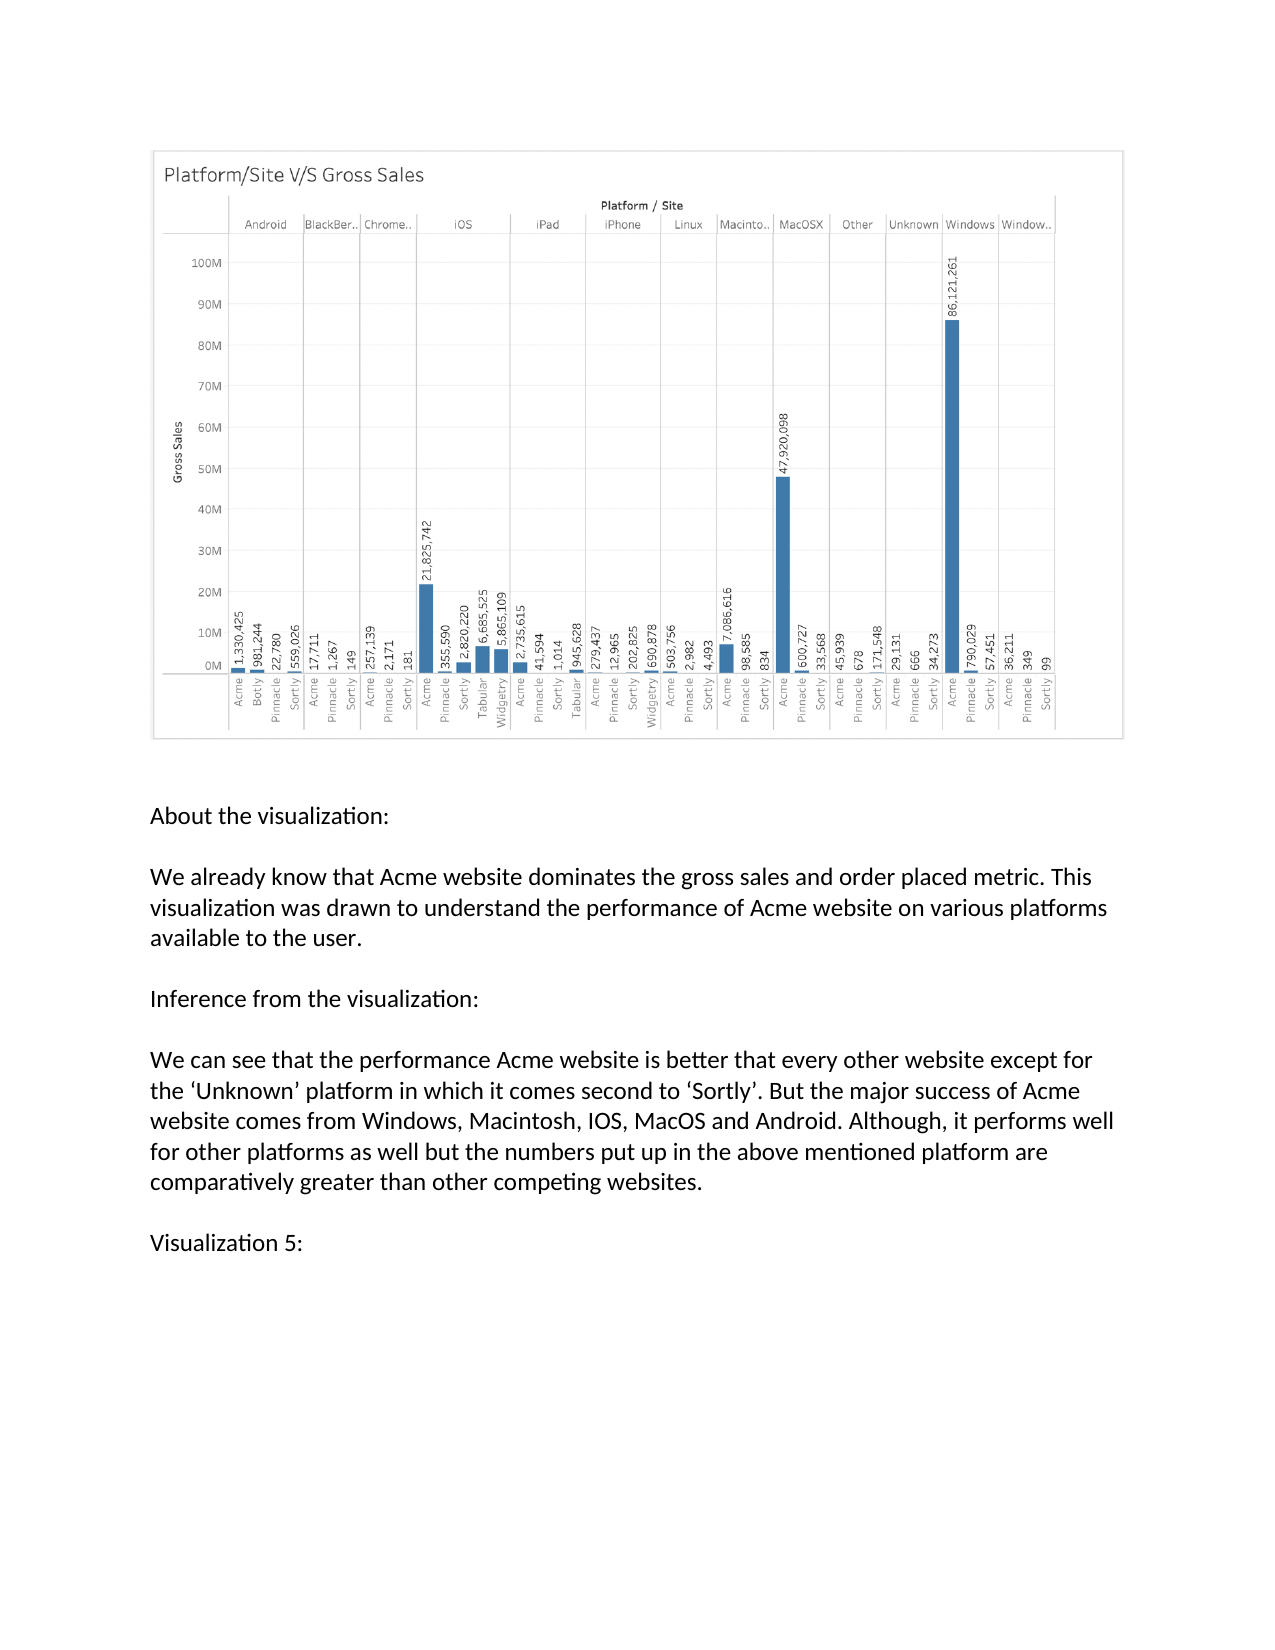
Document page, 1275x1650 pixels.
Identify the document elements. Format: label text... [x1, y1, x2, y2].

text Inference from the visualization: [150, 983, 1125, 1014]
text About the visualization: [150, 800, 1125, 831]
text We already know that Acme website dominates the gross sales and order placed metric. This visualization was drawn to understand the performance of Acme website on various platforms available to the user. [150, 861, 1125, 953]
text Visualization 5: [150, 1228, 1125, 1258]
picture [150, 150, 1125, 740]
text We can see that the performance Acme website is better that every other website except for the ‘Unknown’ platform in which it comes second to ‘Sortly’. But the major success of Acme website comes from Windows, Macintosh, IOS, MacOS and Android. Although, it performs well for other platforms as well but the numbers put up in the above mentioned platform are comparatively greater than other competing websites. [150, 1044, 1125, 1197]
